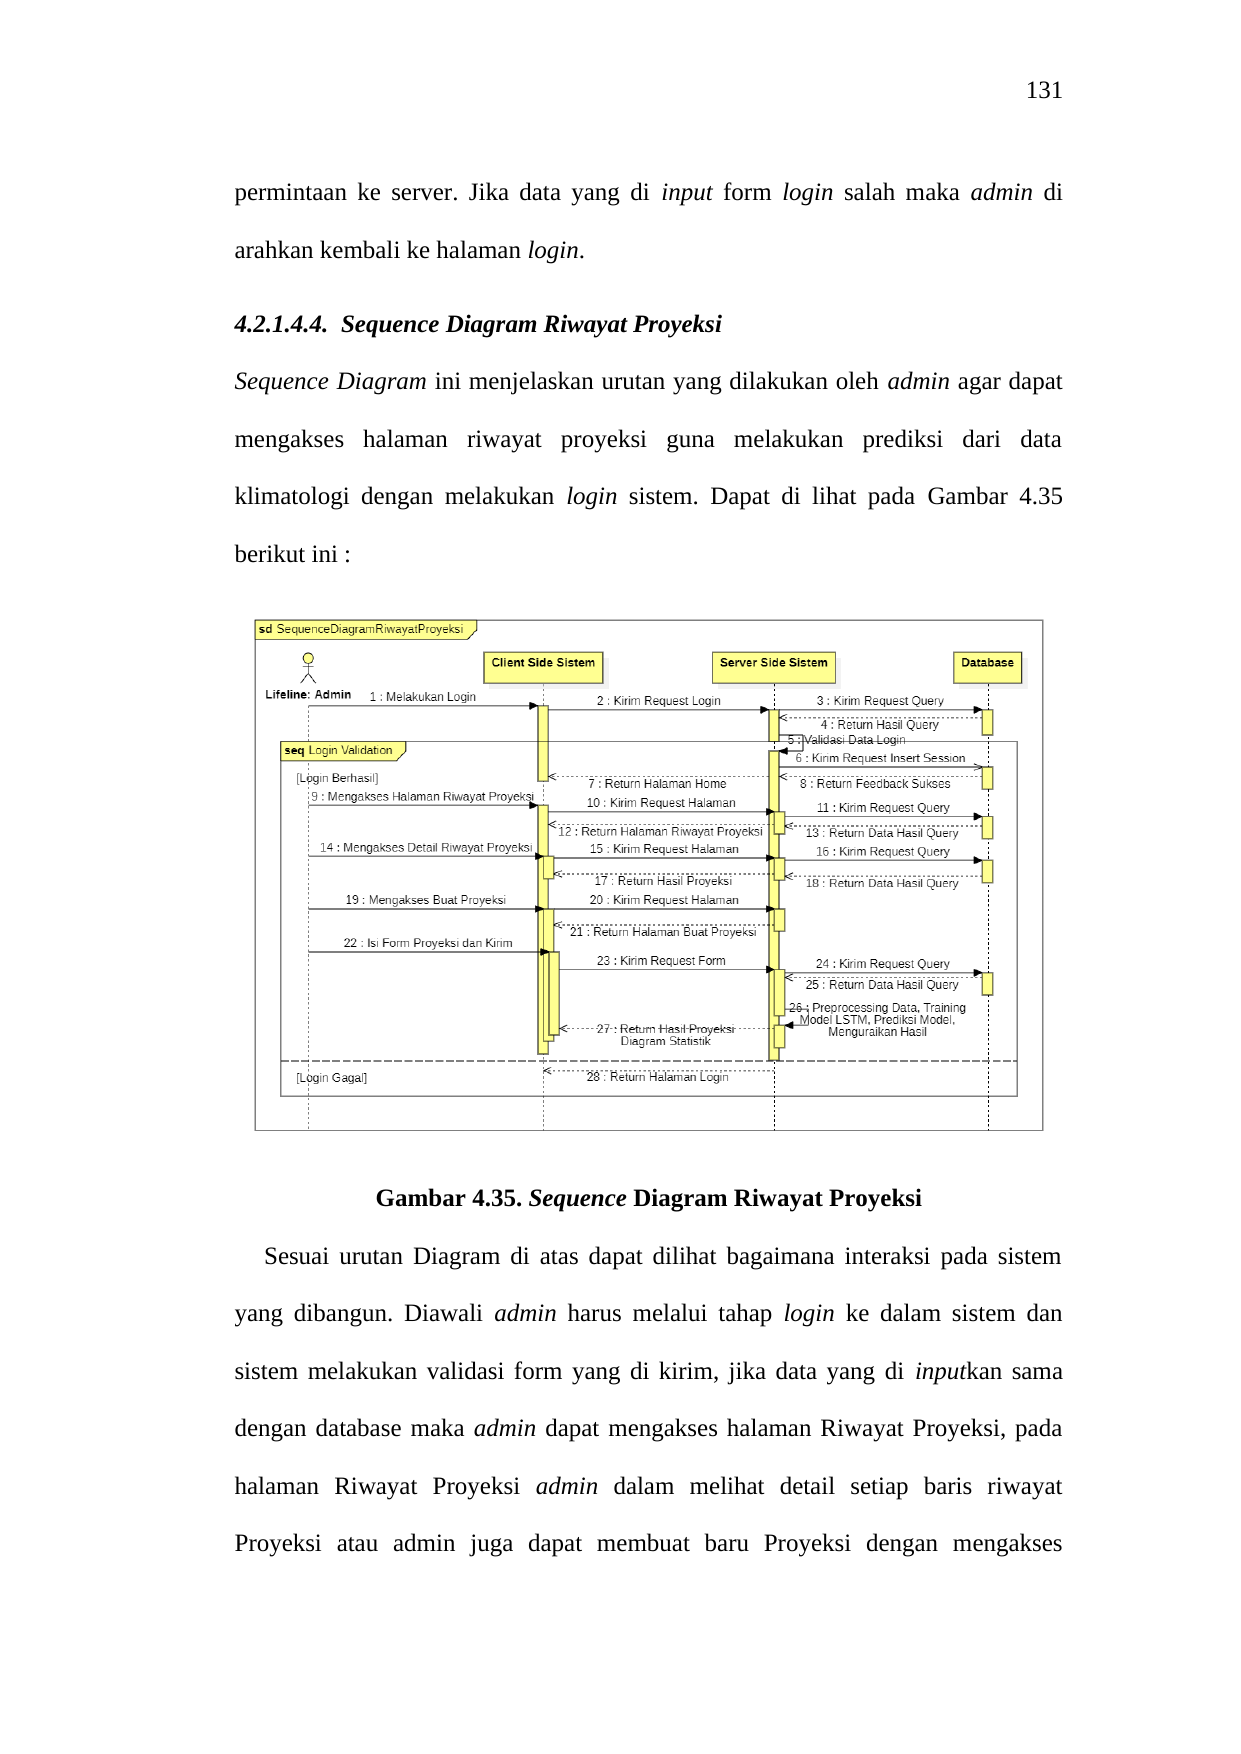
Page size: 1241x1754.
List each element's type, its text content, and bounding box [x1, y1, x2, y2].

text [234, 177, 1063, 263]
subtitle Sequence Diagram Riwayat Proyeksi [234, 309, 1063, 338]
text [234, 1241, 1063, 1557]
picture [247, 613, 1051, 1138]
